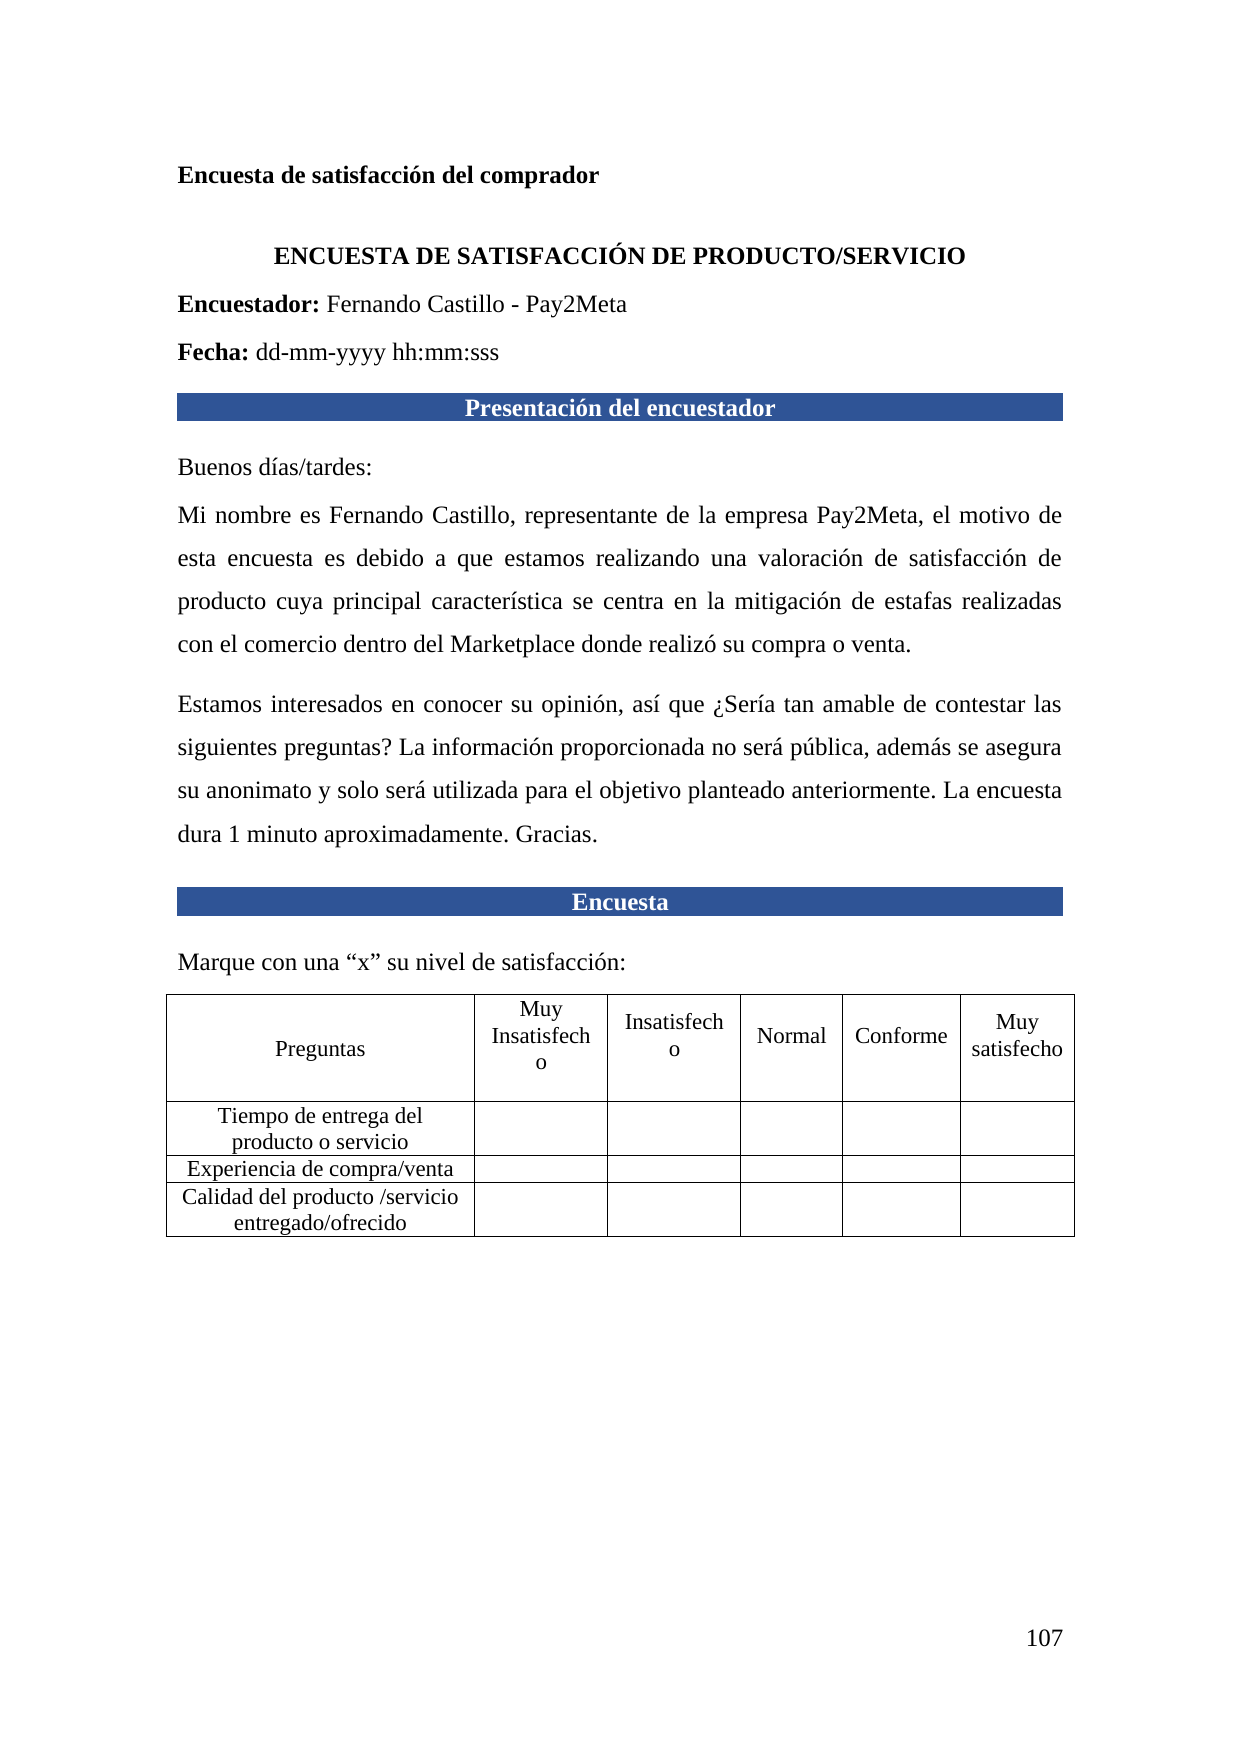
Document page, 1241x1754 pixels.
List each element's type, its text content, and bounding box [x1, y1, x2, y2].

table_cell [843, 1156, 960, 1182]
table_cell [608, 1183, 740, 1236]
table_cell [608, 1102, 740, 1154]
text Marque con una “x” su nivel de satisfacción: [177, 947, 1063, 975]
text Presentación del encuestador [177, 393, 1063, 421]
table_header Muy Insatisfecho [475, 995, 607, 1101]
table_cell [475, 1102, 607, 1154]
table_cell [961, 1102, 1074, 1154]
table_cell [843, 1183, 960, 1236]
table_cell [741, 1183, 842, 1236]
text Fecha: dd-mm-yyyy hh:mm:sss [177, 337, 1063, 365]
text ENCUESTA DE SATISFACCIÓN DE PRODUCTO/SERVICIO [177, 241, 1063, 270]
table_cell [961, 1183, 1074, 1236]
table_header Insatisfecho [608, 995, 740, 1101]
table_cell [608, 1156, 740, 1182]
text Encuesta [177, 887, 1063, 916]
table_cell Tiempo de entrega del producto o servicio [167, 1102, 474, 1154]
text Encuesta de satisfacción del comprador [177, 160, 1063, 189]
table_header Preguntas [167, 995, 474, 1101]
table_cell [475, 1183, 607, 1236]
table_cell Experiencia de compra/venta [167, 1156, 474, 1182]
table_cell [741, 1102, 842, 1154]
text Mi nombre es Fernando Castillo, representante de la empresa Pay2Meta, el motivo de esta encuesta es debido a que estamos realizando una valoración de satisfacción de producto cuya principal característica se centra en la mitigación de estafas realizadas con el comercio dentro del Marketplace donde realizó su compra o venta. [177, 500, 1063, 658]
table_header Muy satisfecho [961, 995, 1074, 1101]
table_header Normal [741, 995, 842, 1101]
table_cell Calidad del producto /servicio entregado/ofrecido [167, 1183, 474, 1236]
text Buenos días/tardes: [177, 452, 1063, 481]
text Encuestador: Fernando Castillo - Pay2Meta [177, 289, 1063, 318]
table_header Conforme [843, 995, 960, 1101]
table_cell [475, 1156, 607, 1182]
table_cell [961, 1156, 1074, 1182]
table_cell [843, 1102, 960, 1154]
table_cell [741, 1156, 842, 1182]
text Estamos interesados en conocer su opinión, así que ¿Sería tan amable de contestar las siguientes preguntas? La información proporcionada no será pública, además se asegura su anonimato y solo será utilizada para el objetivo planteado anteriormente. La encuesta dura 1 minuto aproximadamente. Gracias. [177, 689, 1063, 847]
